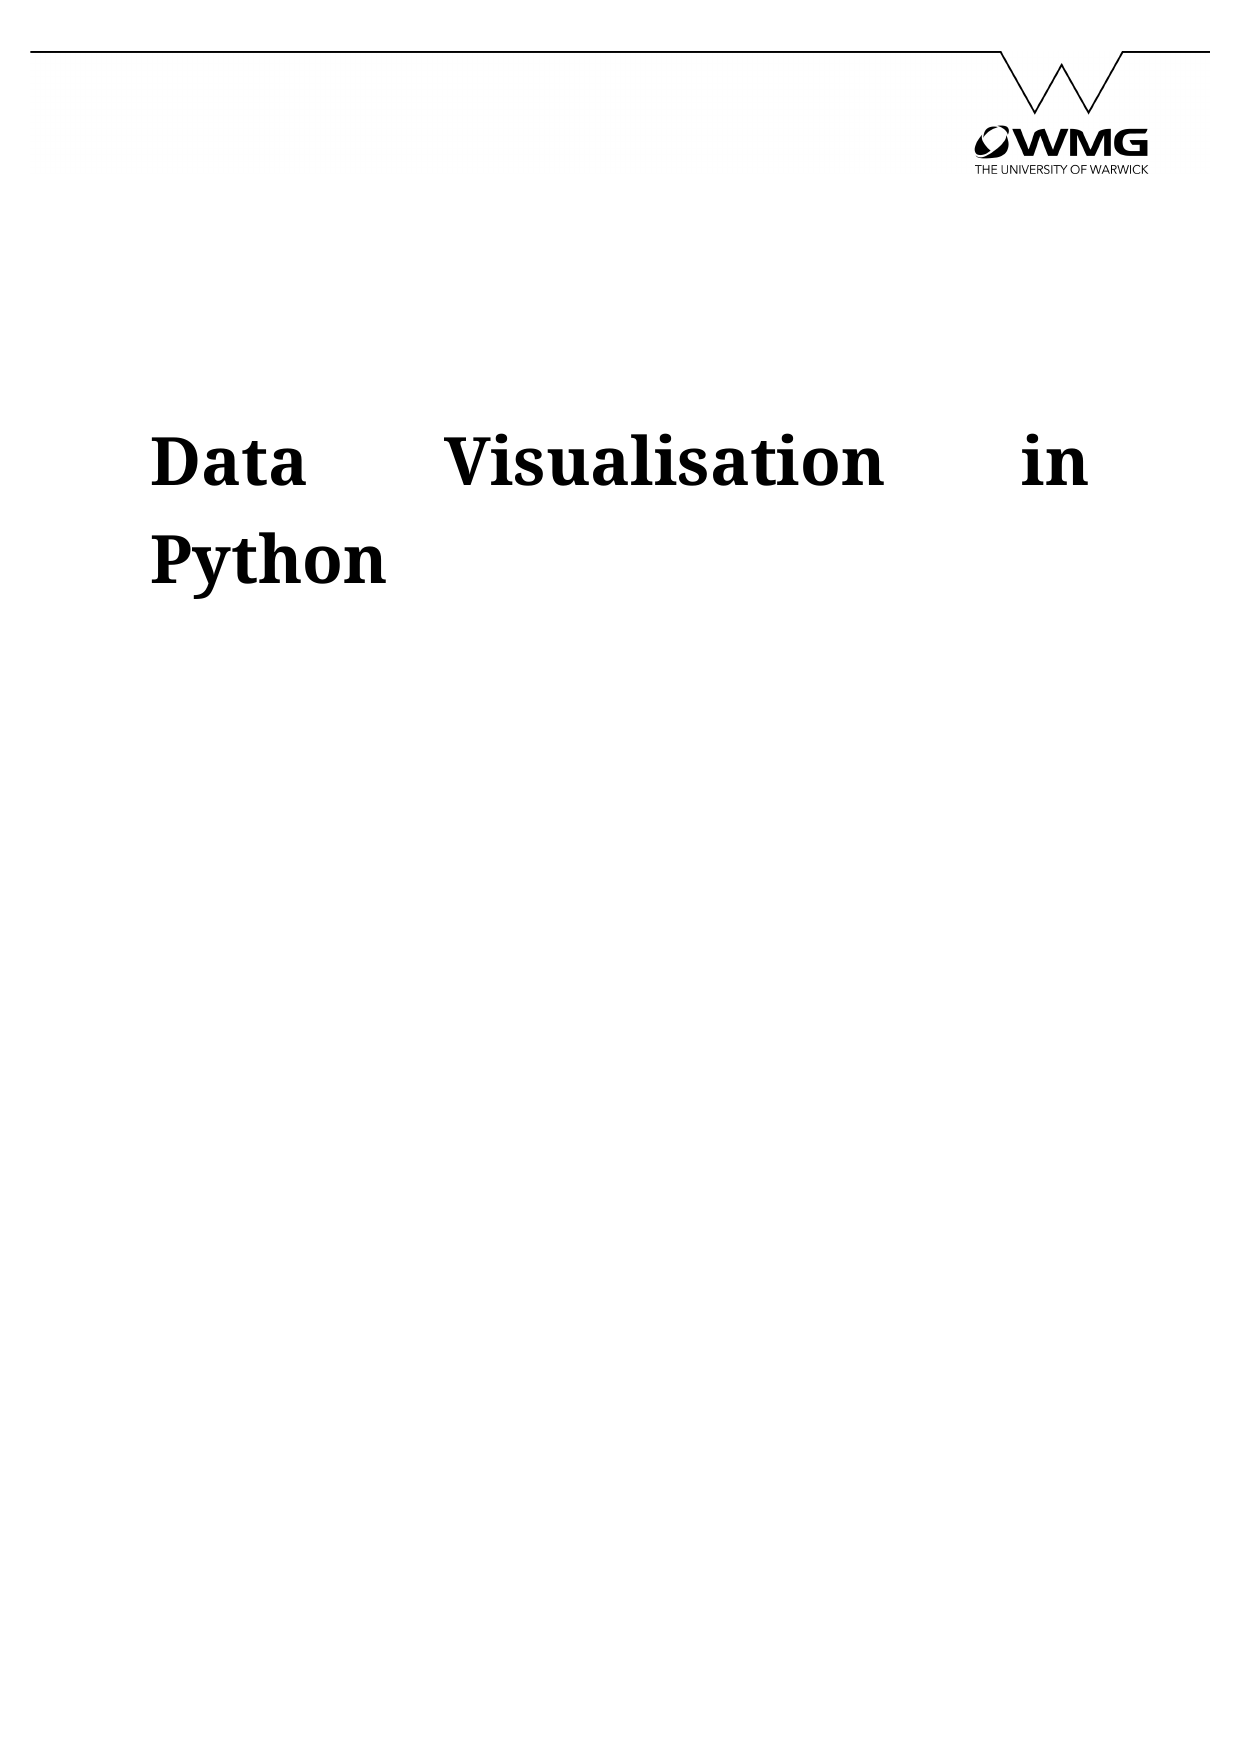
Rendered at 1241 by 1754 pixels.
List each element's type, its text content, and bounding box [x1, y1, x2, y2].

picture [30, 51, 1210, 174]
text Data Visualisation in Python [150, 414, 1090, 603]
